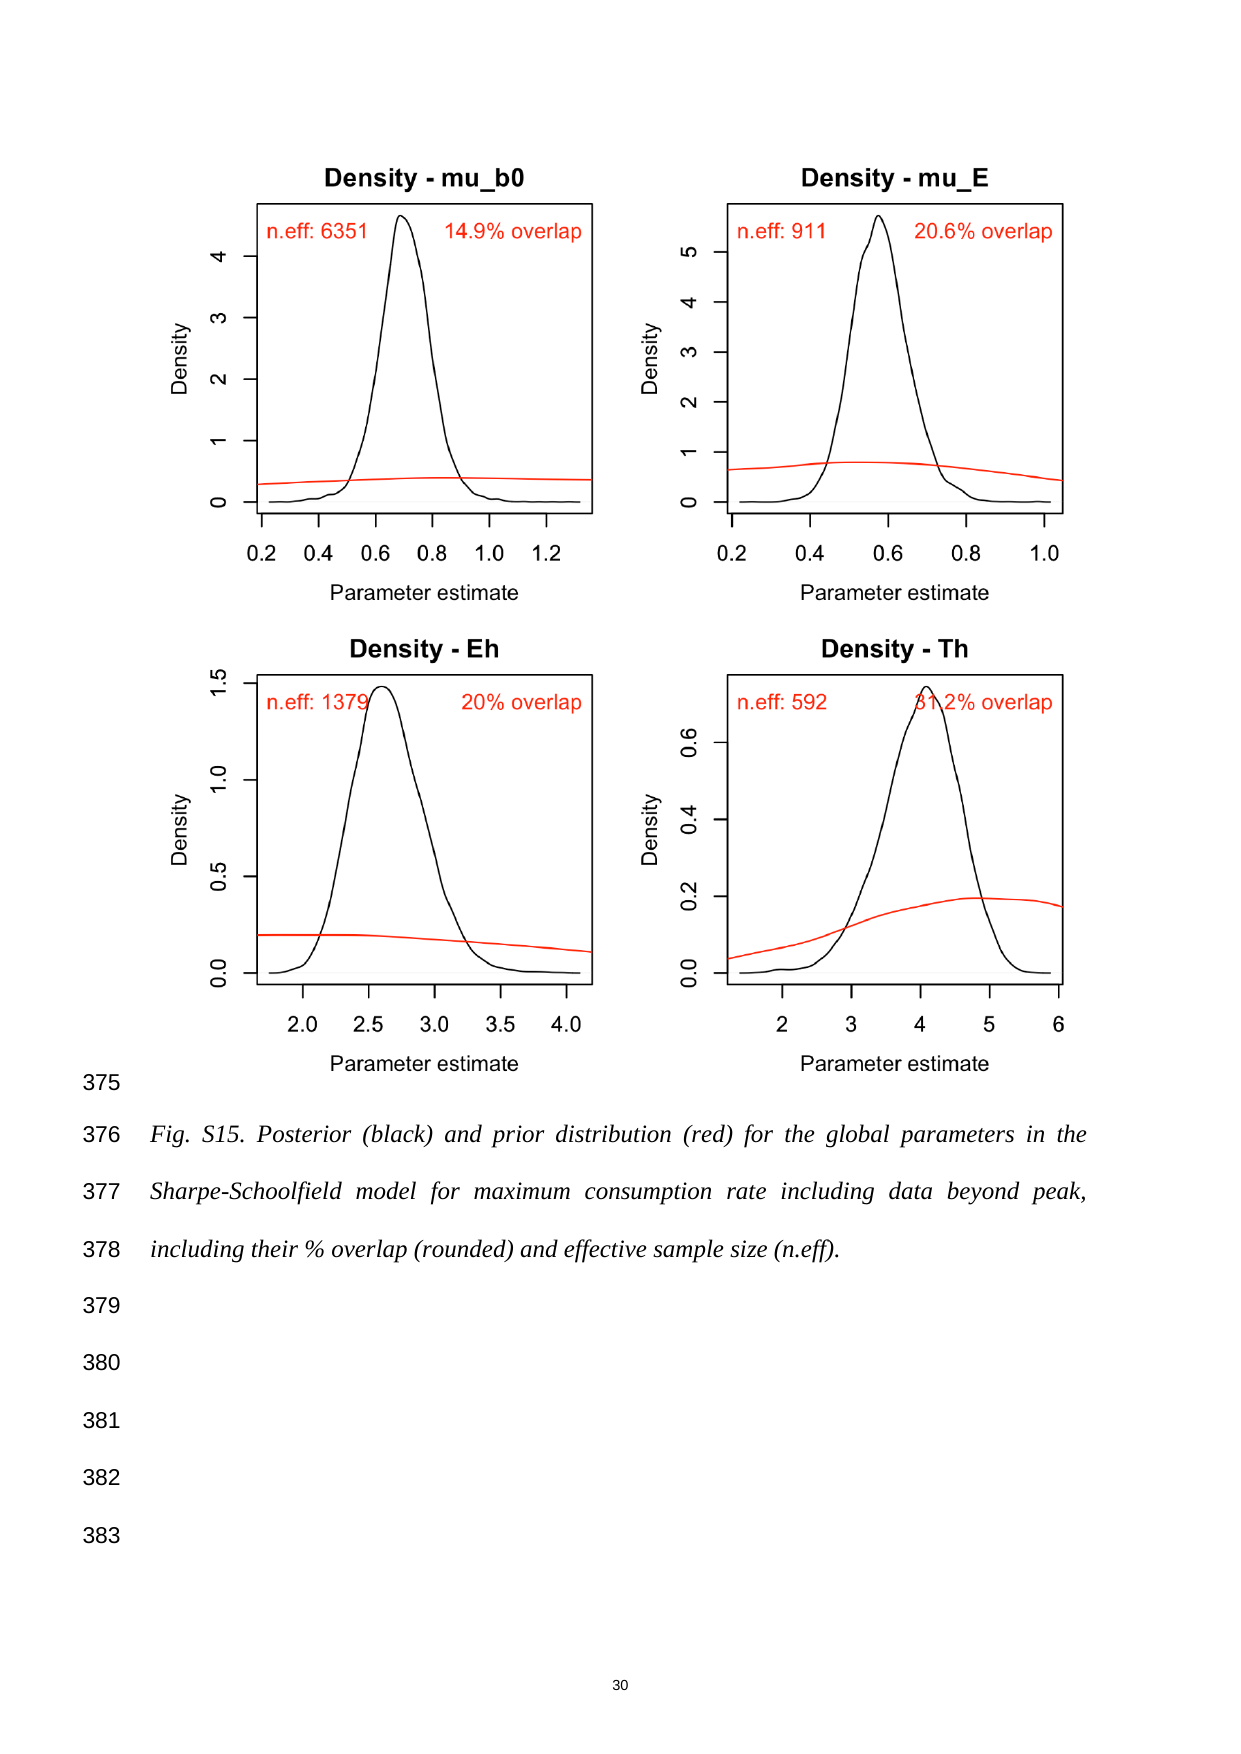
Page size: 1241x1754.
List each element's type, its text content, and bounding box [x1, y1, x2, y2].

text Fig. S15. Posterior (black) and prior distribution (red) for the global parameters in the Sharpe-Schoolfield model for maximum consumption rate including data beyond peak, including their % overlap (rounded) and effective sample size (n.eff). [150, 1119, 1090, 1263]
picture [150, 150, 1091, 1091]
